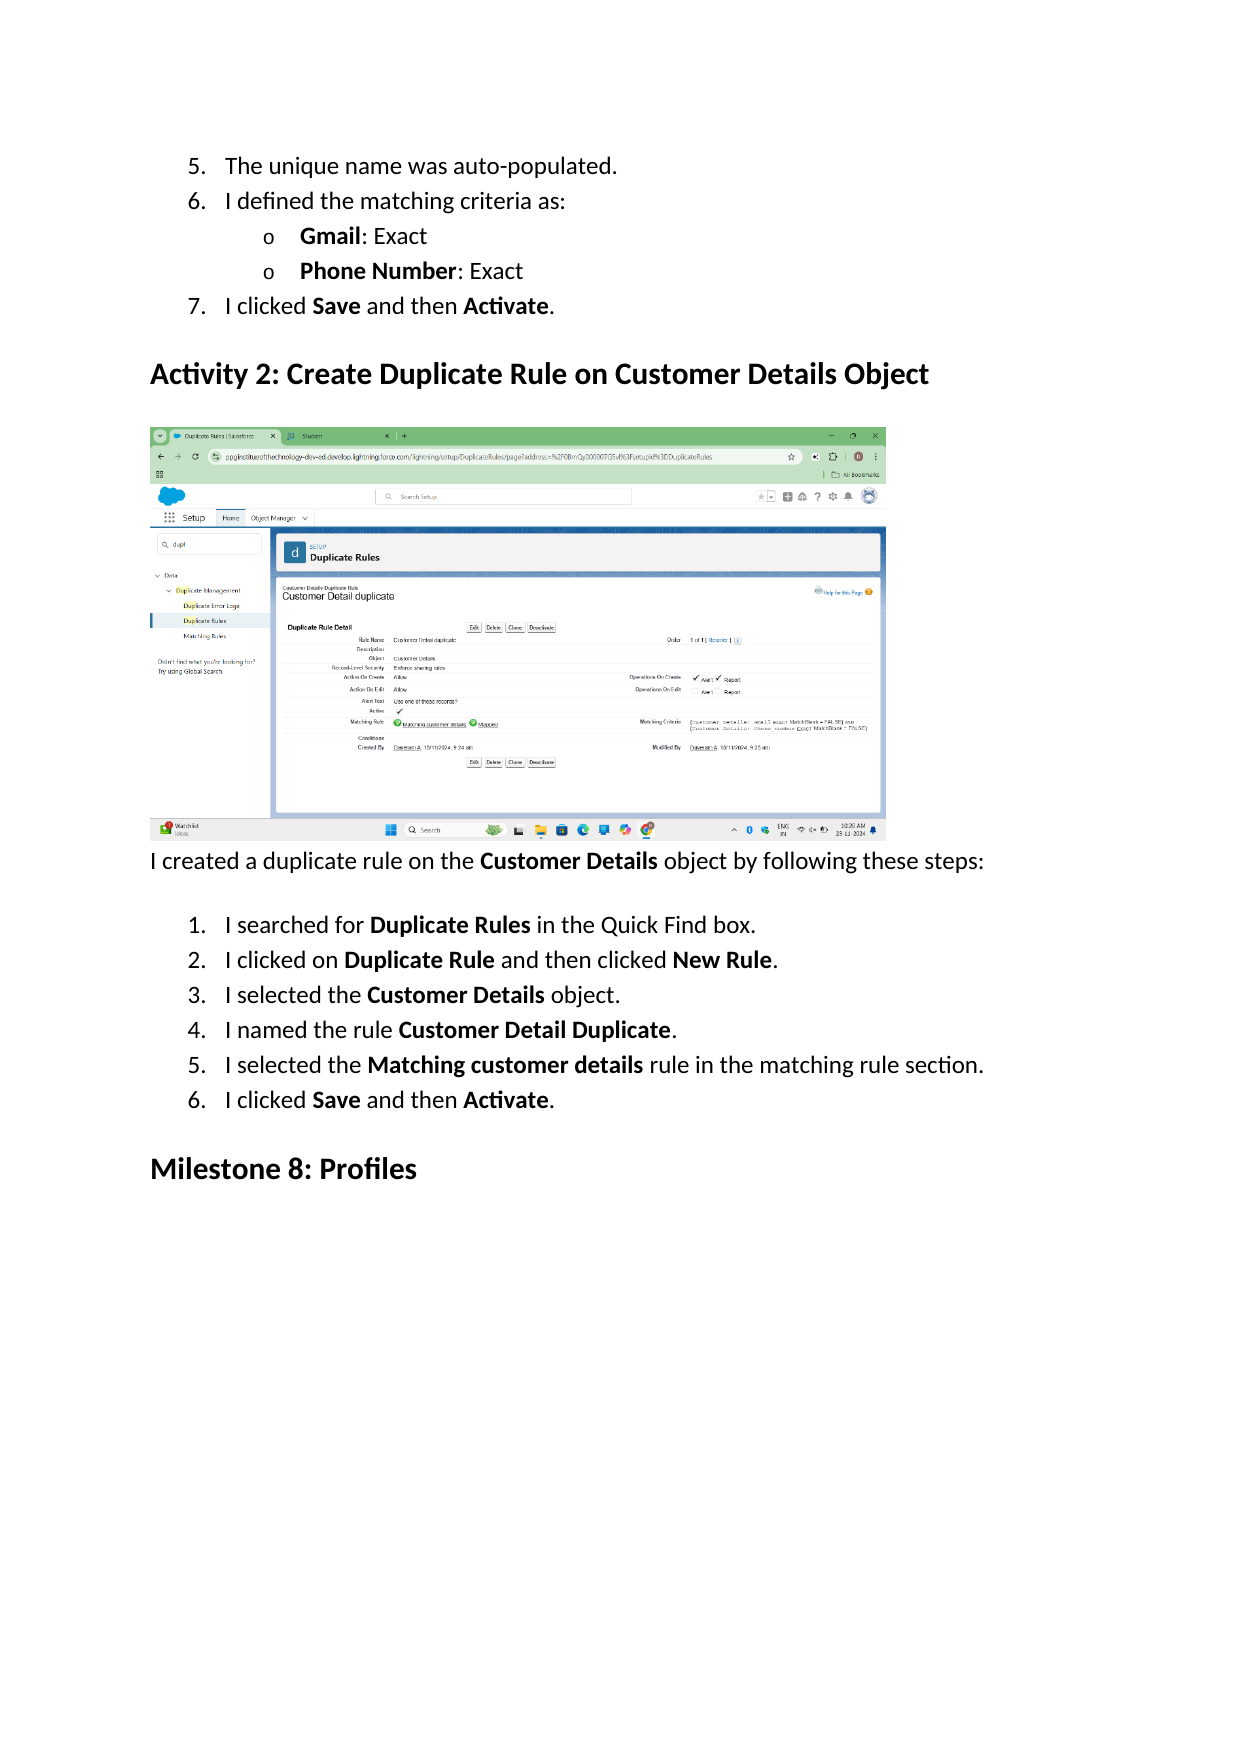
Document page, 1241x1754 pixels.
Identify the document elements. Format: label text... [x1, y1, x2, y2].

list Gmail: Exact [262, 220, 1090, 251]
list The unique name was auto-populated. [187, 150, 1090, 181]
picture [150, 427, 886, 841]
list Phone Number: Exact [262, 255, 1090, 286]
text Milestone 8: Profiles [150, 1149, 1090, 1187]
text Activity 2: Create Duplicate Rule on Customer Details Object [150, 354, 1090, 392]
list I clicked Save and then Activate. [187, 1085, 1090, 1115]
list I clicked Save and then Activate. [187, 290, 1090, 321]
list I selected the Matching customer details rule in the matching rule section. [187, 1050, 1090, 1080]
list I clicked on Duplicate Rule and then clicked New Rule. [187, 945, 1090, 975]
list I defined the matching criteria as: [187, 185, 1090, 216]
list I selected the Customer Details object. [187, 980, 1090, 1010]
list I searched for Duplicate Rules in the Quick Find box. [187, 910, 1090, 940]
list I named the rule Customer Detail Duplicate. [187, 1015, 1090, 1045]
